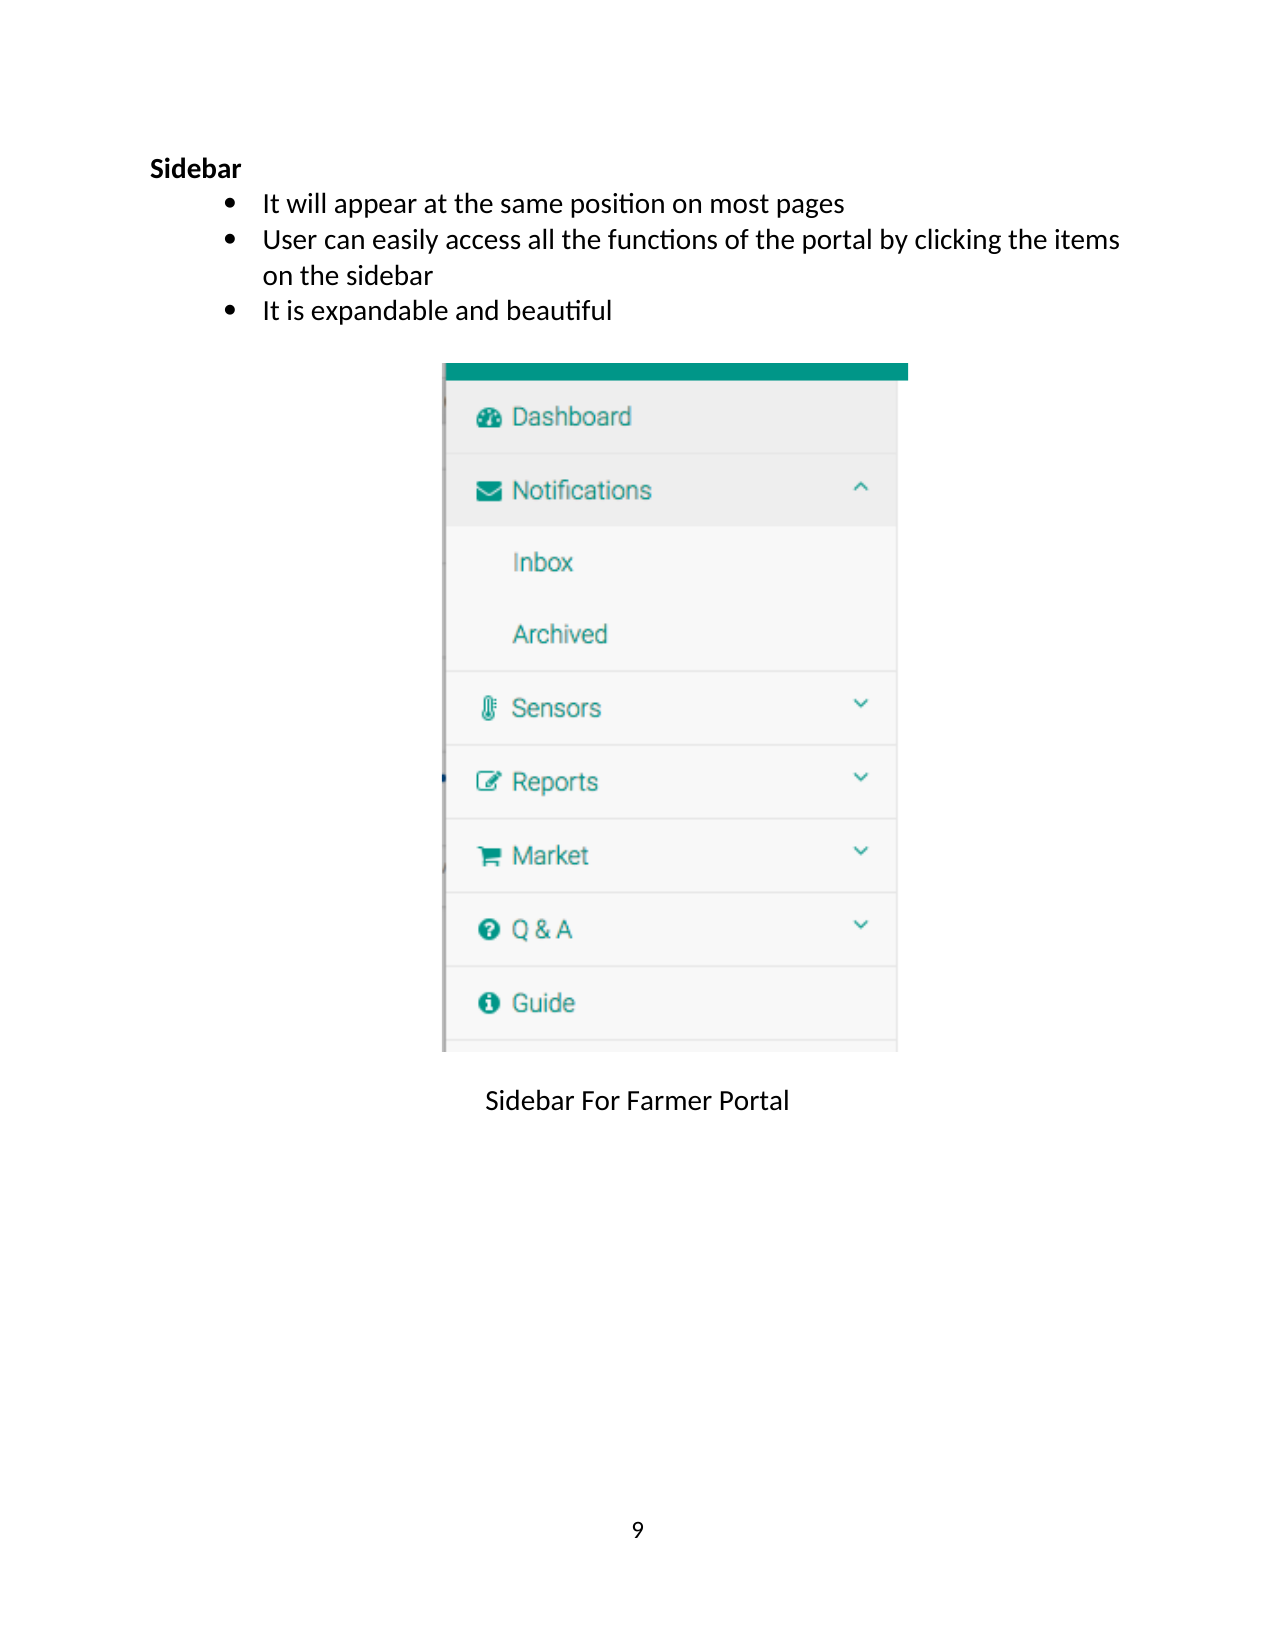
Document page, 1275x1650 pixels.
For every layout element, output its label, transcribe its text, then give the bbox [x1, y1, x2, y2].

text Sidebar [150, 150, 1125, 186]
list It is expandable and beautiful [225, 292, 1125, 328]
list It will appear at the same position on most pages [225, 186, 1125, 221]
list User can easily access all the functions of the portal by clicking the items on the sidebar [225, 221, 1125, 292]
picture [441, 363, 909, 1052]
text Sidebar For Farmer Portal [150, 1082, 1125, 1117]
